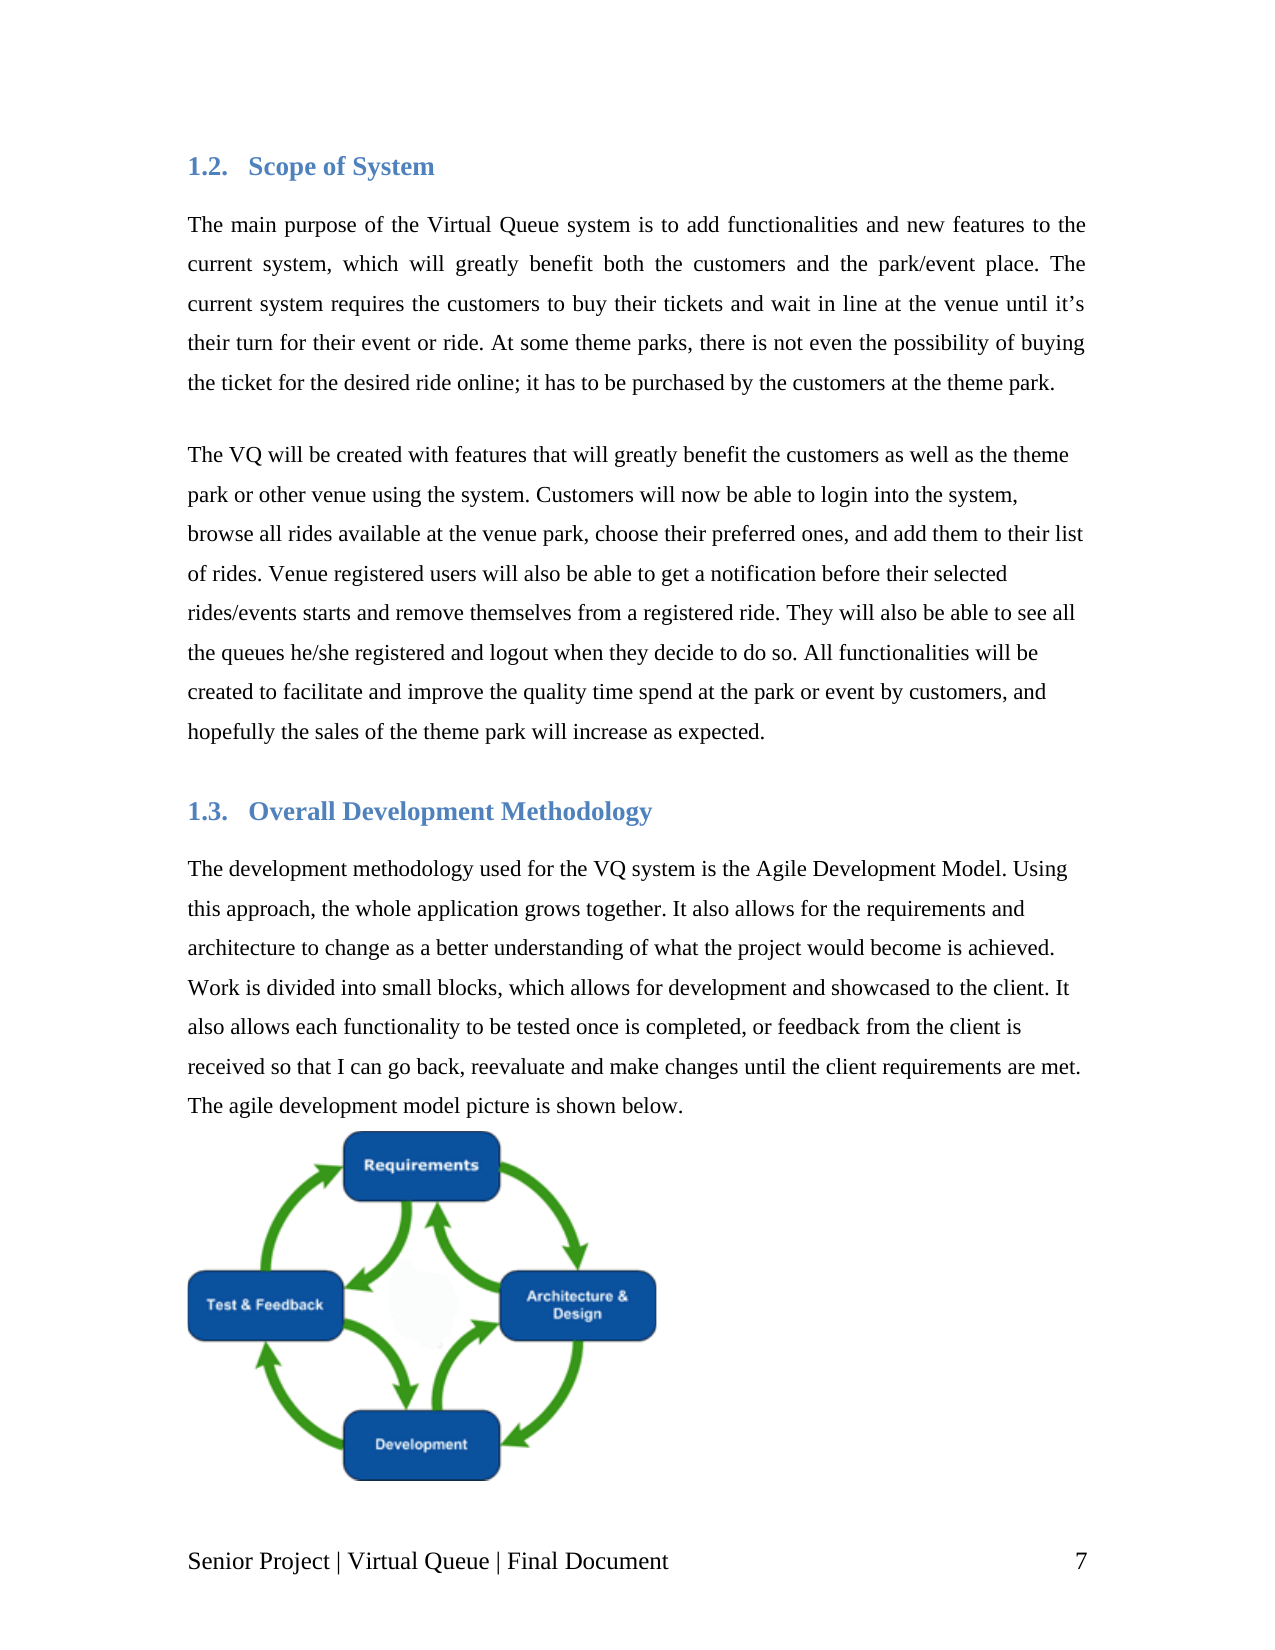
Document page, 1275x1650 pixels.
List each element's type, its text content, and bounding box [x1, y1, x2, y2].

text The VQ will be created with features that will greatly benefit the customers as well as the theme park or other venue using the system. Customers will now be able to login into the system, browse all rides available at the venue park, choose their preferred ones, and add them to their list of rides. Venue registered users will also be able to get a notification before their selected rides/events starts and remove themselves from a registered ride. They will also be able to see all the queues he/she registered and logout when they decide to do so. All functionalities will be created to facilitate and improve the quality time spend at the park or event by customers, and hopefully the sales of the theme park will increase as expected. [187, 441, 1087, 744]
text The main purpose of the Virtual Queue system is to add functionalities and new features to the current system, which will greatly benefit both the customers and the park/event place. The current system requires the customers to buy their tickets and wait in line at the venue until it’s their turn for their event or ride. At some theme parks, there is not even the possibility of buying the ticket for the desired ride online; it has to be purchased by the customers at the theme park. [187, 211, 1087, 395]
text The development methodology used for the VQ system is the Agile Development Model. Using this approach, the whole application grows together. It also allows for the requirements and architecture to change as a better understanding of what the project would become is achieved. Work is divided into small blocks, which allows for development and showcased to the client. It also allows each functionality to be tested once is completed, or feedback from the client is received so that I can go back, reevaluate and make changes until the client requirements are met. The agile development model picture is shown below. [187, 856, 1087, 1119]
picture [187, 1131, 657, 1481]
subtitle 1.2. Scope of System [187, 150, 1087, 181]
subtitle 1.3. Overall Development Methodology [187, 795, 1087, 826]
